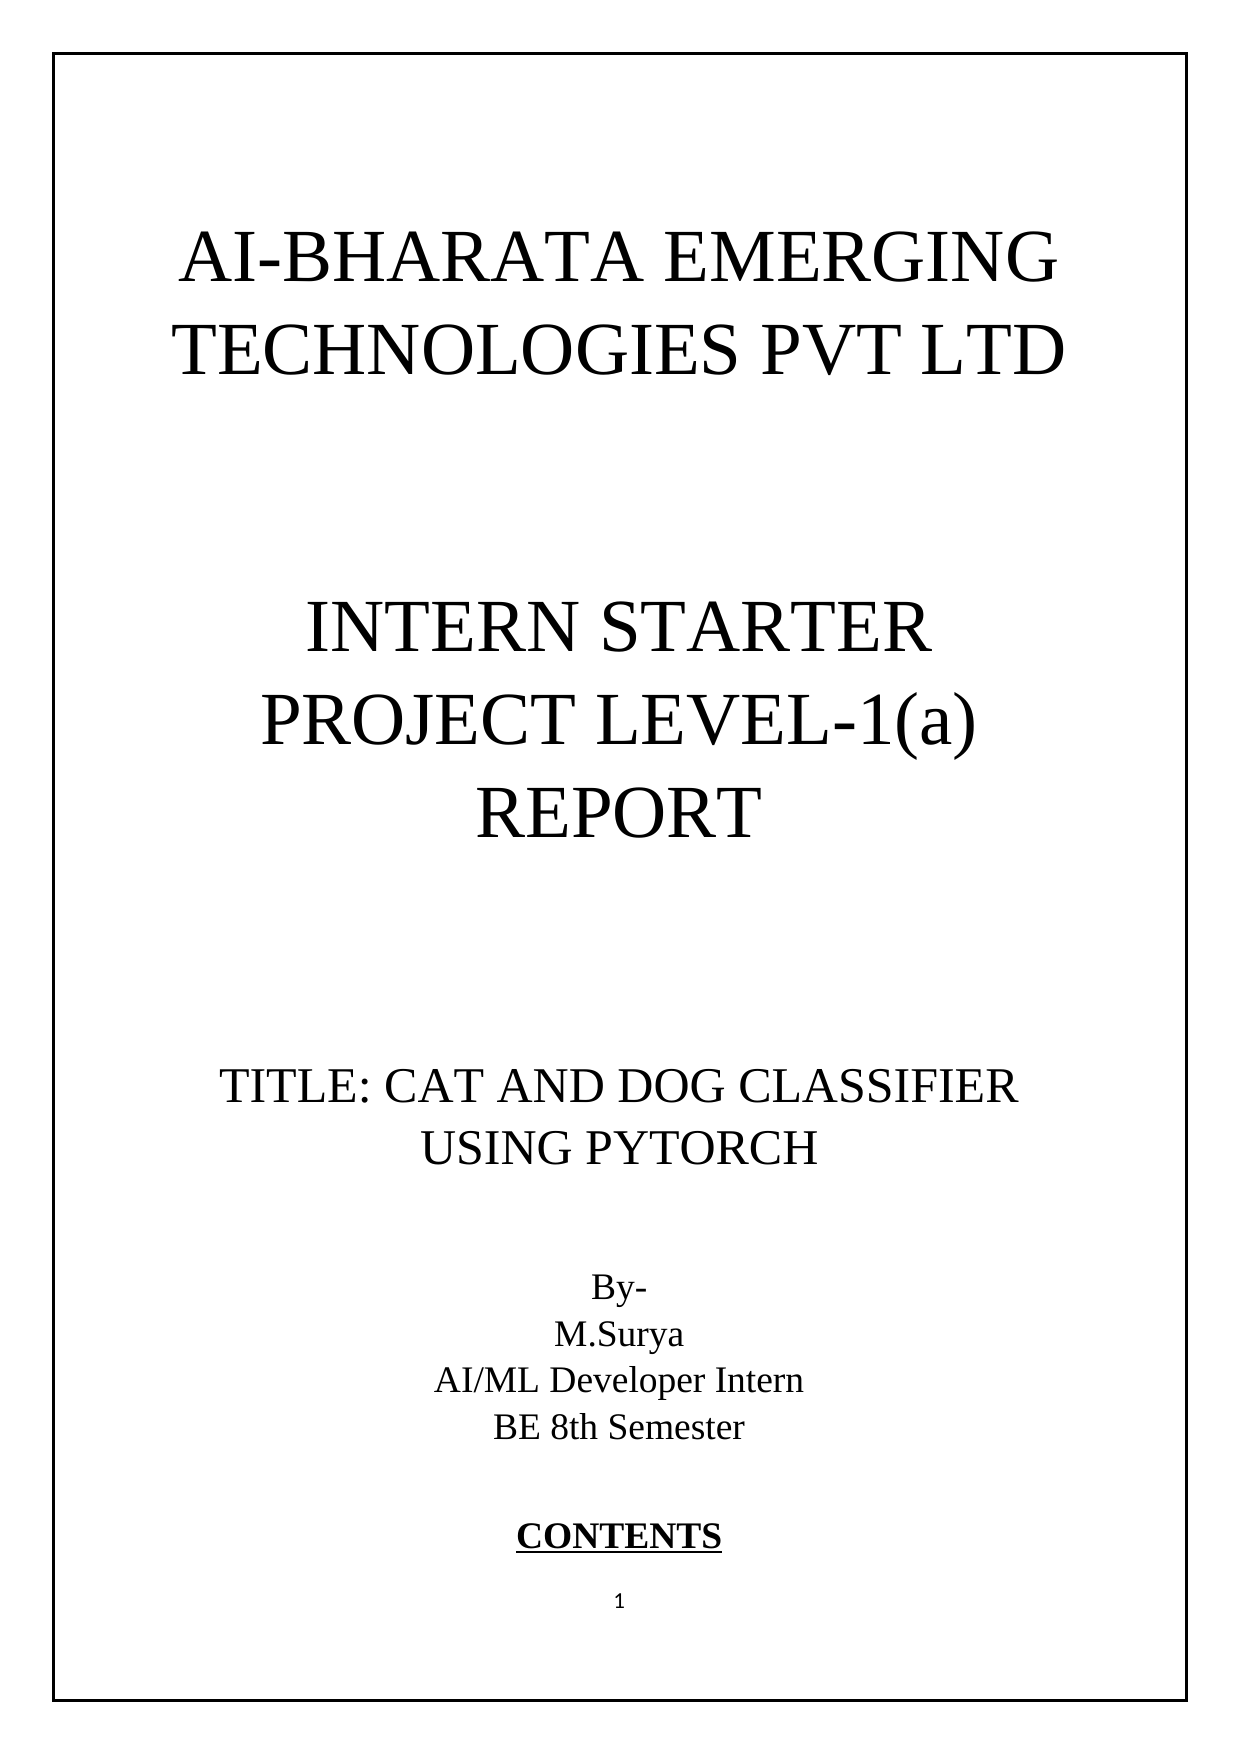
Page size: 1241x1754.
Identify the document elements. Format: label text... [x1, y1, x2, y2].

text M.Surya [148, 1311, 1090, 1354]
text CONTENTS [148, 1514, 1090, 1557]
text AI/ML Developer Intern [148, 1358, 1090, 1401]
text BE 8th Semester [148, 1404, 1090, 1447]
text TITLE: CAT AND DOG CLASSIFIER USING PYTORCH [171, 1056, 1067, 1176]
text INTERN STARTER PROJECT LEVEL-1(a) REPORT [148, 582, 1090, 854]
text By- [148, 1264, 1090, 1308]
text AI-BHARATA EMERGING TECHNOLOGIES PVT LTD [148, 211, 1090, 390]
